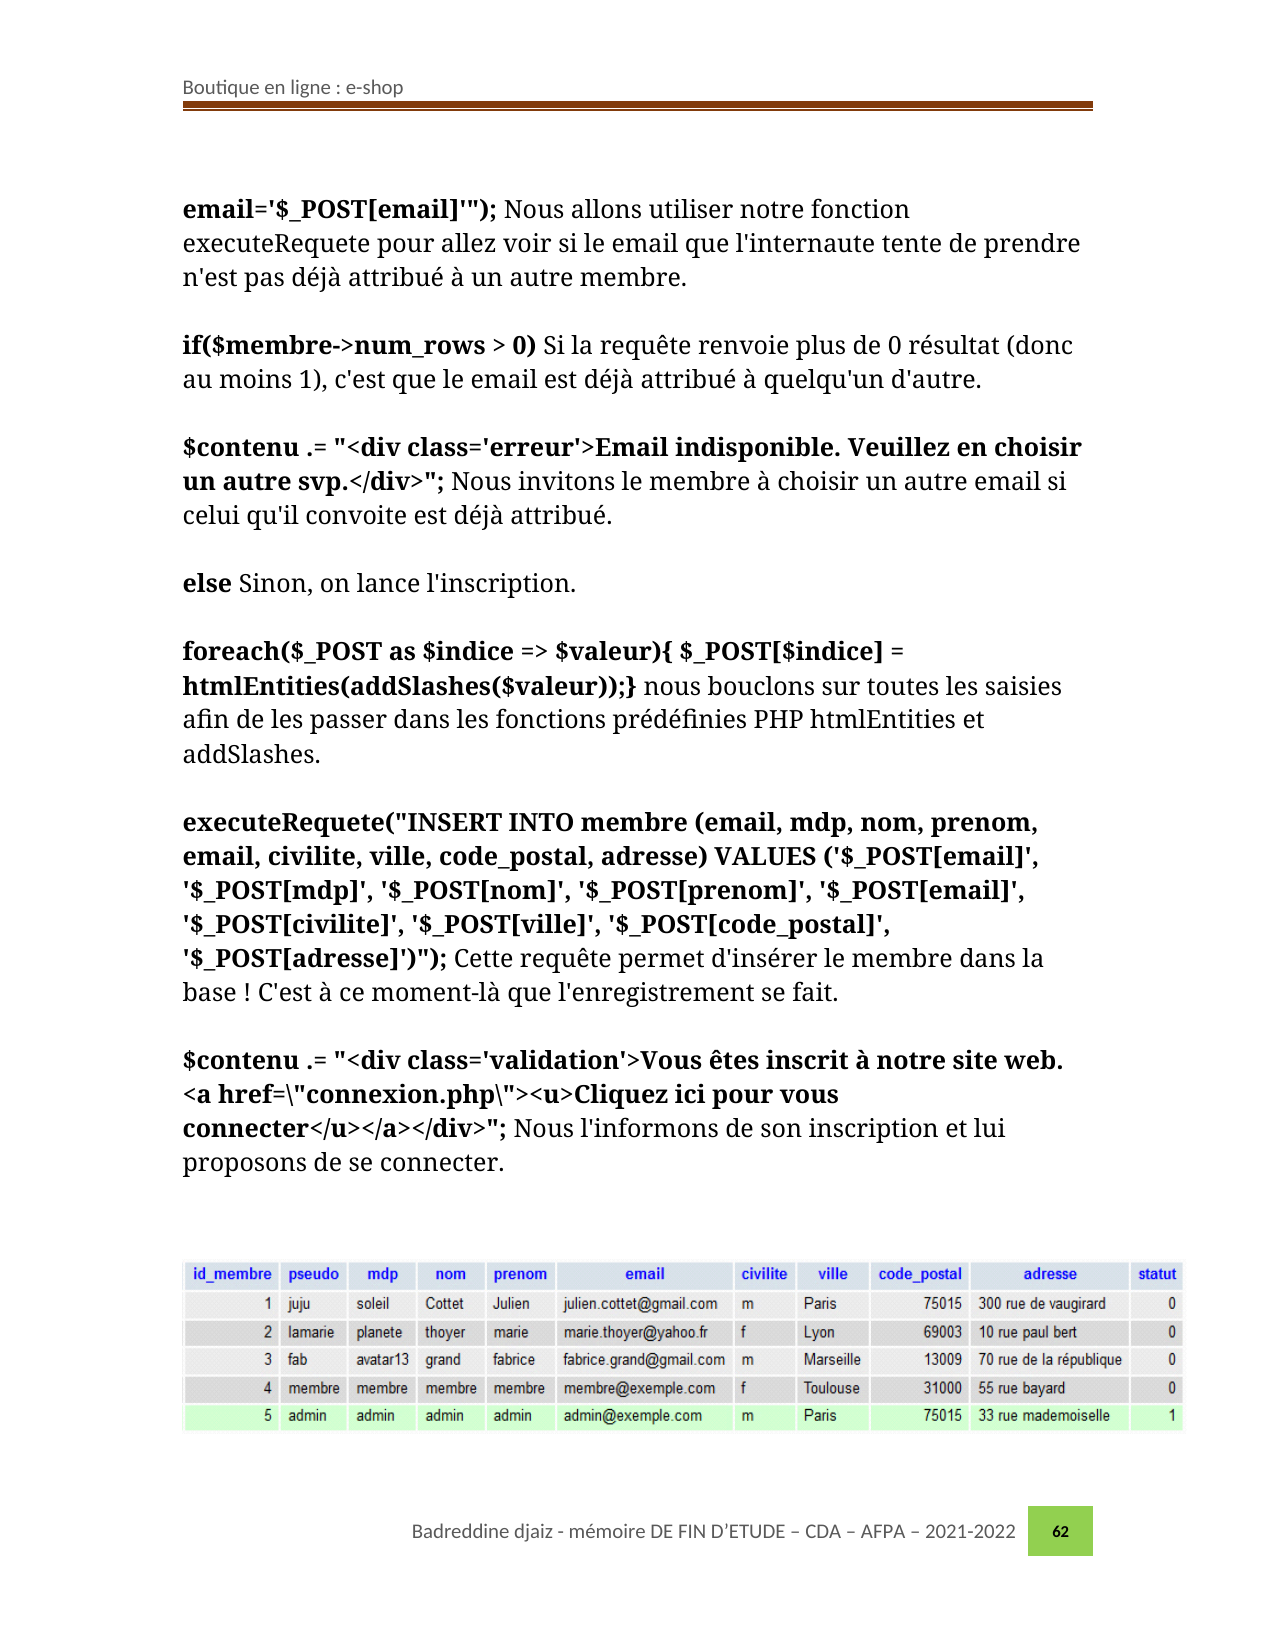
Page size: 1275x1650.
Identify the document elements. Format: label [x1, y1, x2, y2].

picture [182, 1259, 1187, 1434]
text [182, 191, 1093, 1179]
